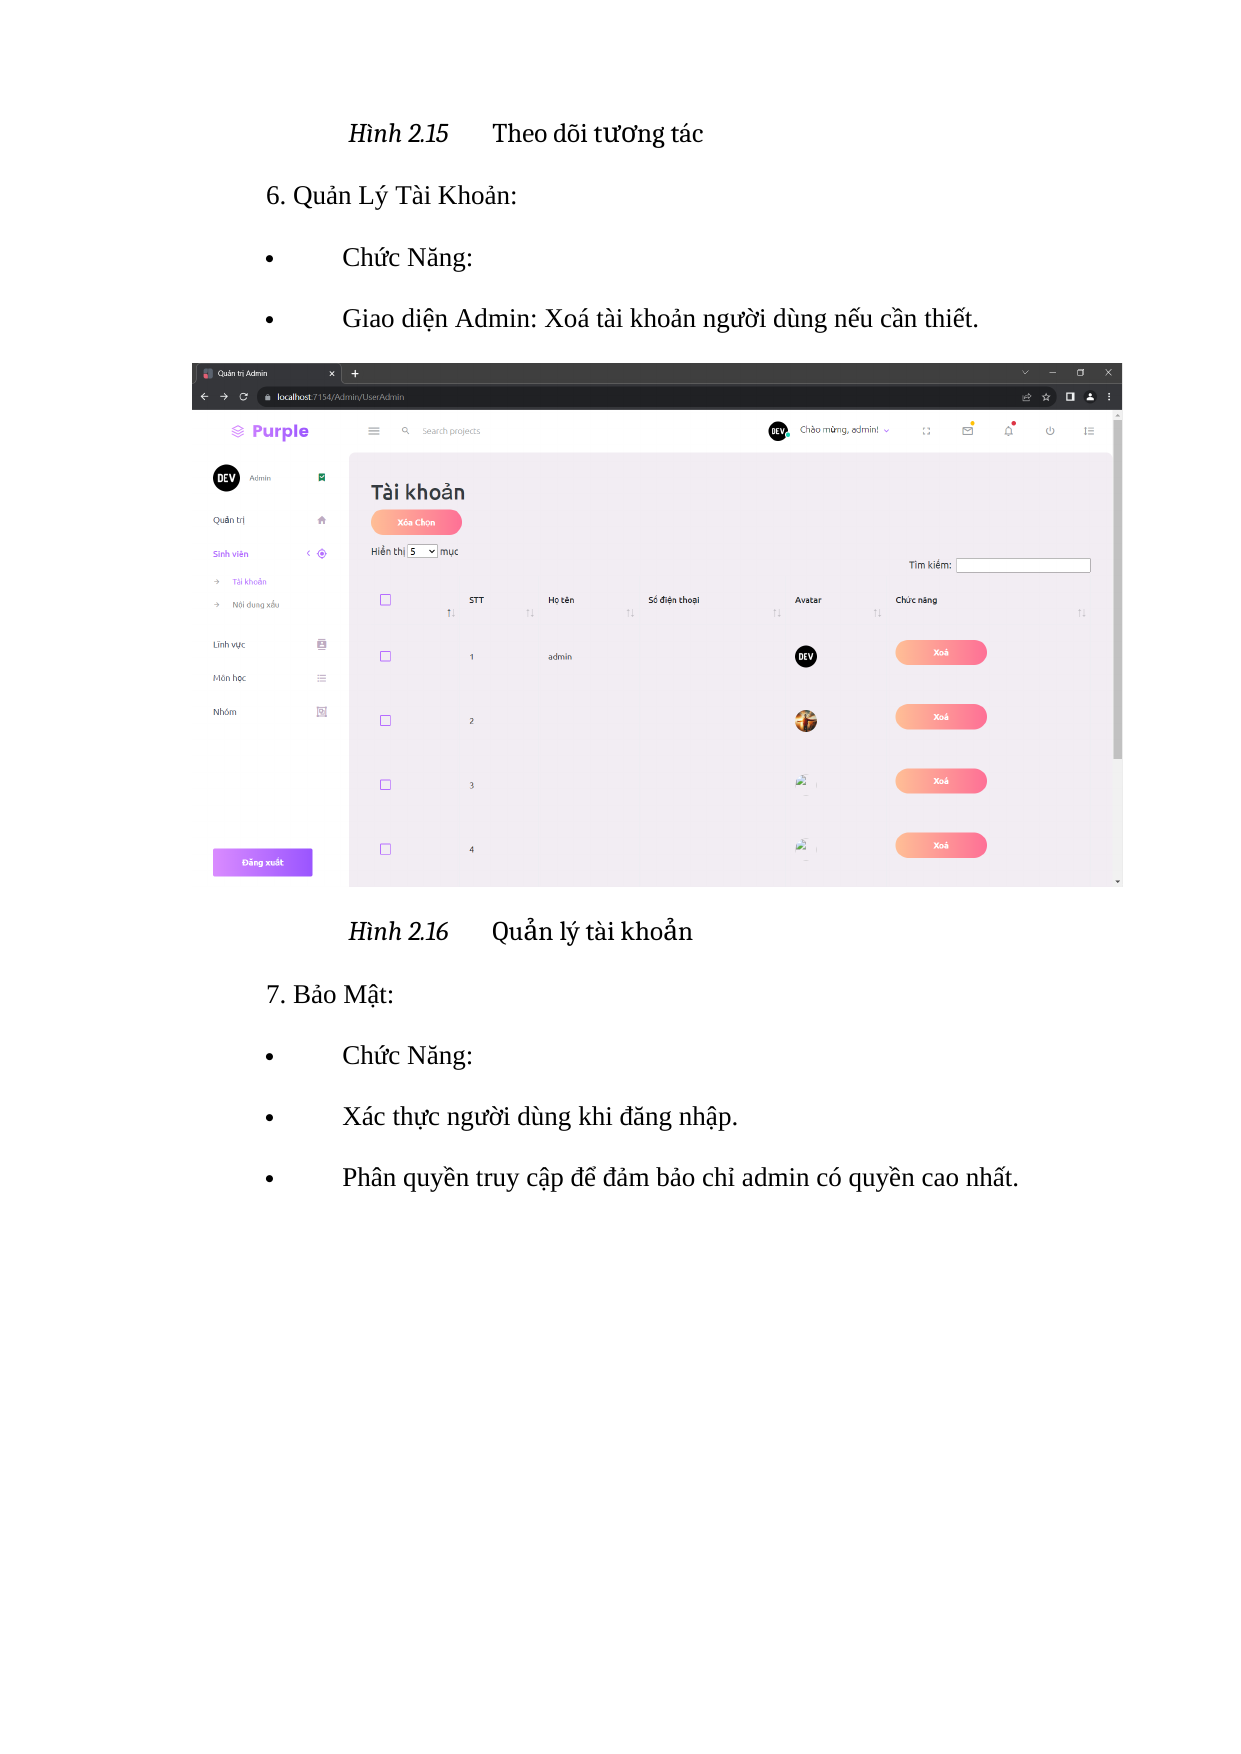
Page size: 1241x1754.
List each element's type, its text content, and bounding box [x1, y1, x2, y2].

list Quản lý tài khoản [398, 916, 1122, 948]
list Phân quyền truy cập để đảm bảo chỉ admin có quyền cao nhất. [192, 1161, 1122, 1193]
picture [192, 363, 1123, 887]
text 7. Bảo Mật: [192, 978, 1122, 1009]
list Xác thực người dùng khi đăng nhập. [192, 1100, 1122, 1131]
list Chức Năng: [192, 241, 1122, 272]
list Giao diện Admin: Xoá tài khoản người dùng nếu cần thiết. [192, 302, 1122, 333]
list Chức Năng: [192, 1039, 1122, 1070]
text 6. Quản Lý Tài Khoản: [192, 179, 1122, 211]
list Theo dõi tương tác [398, 118, 1122, 149]
